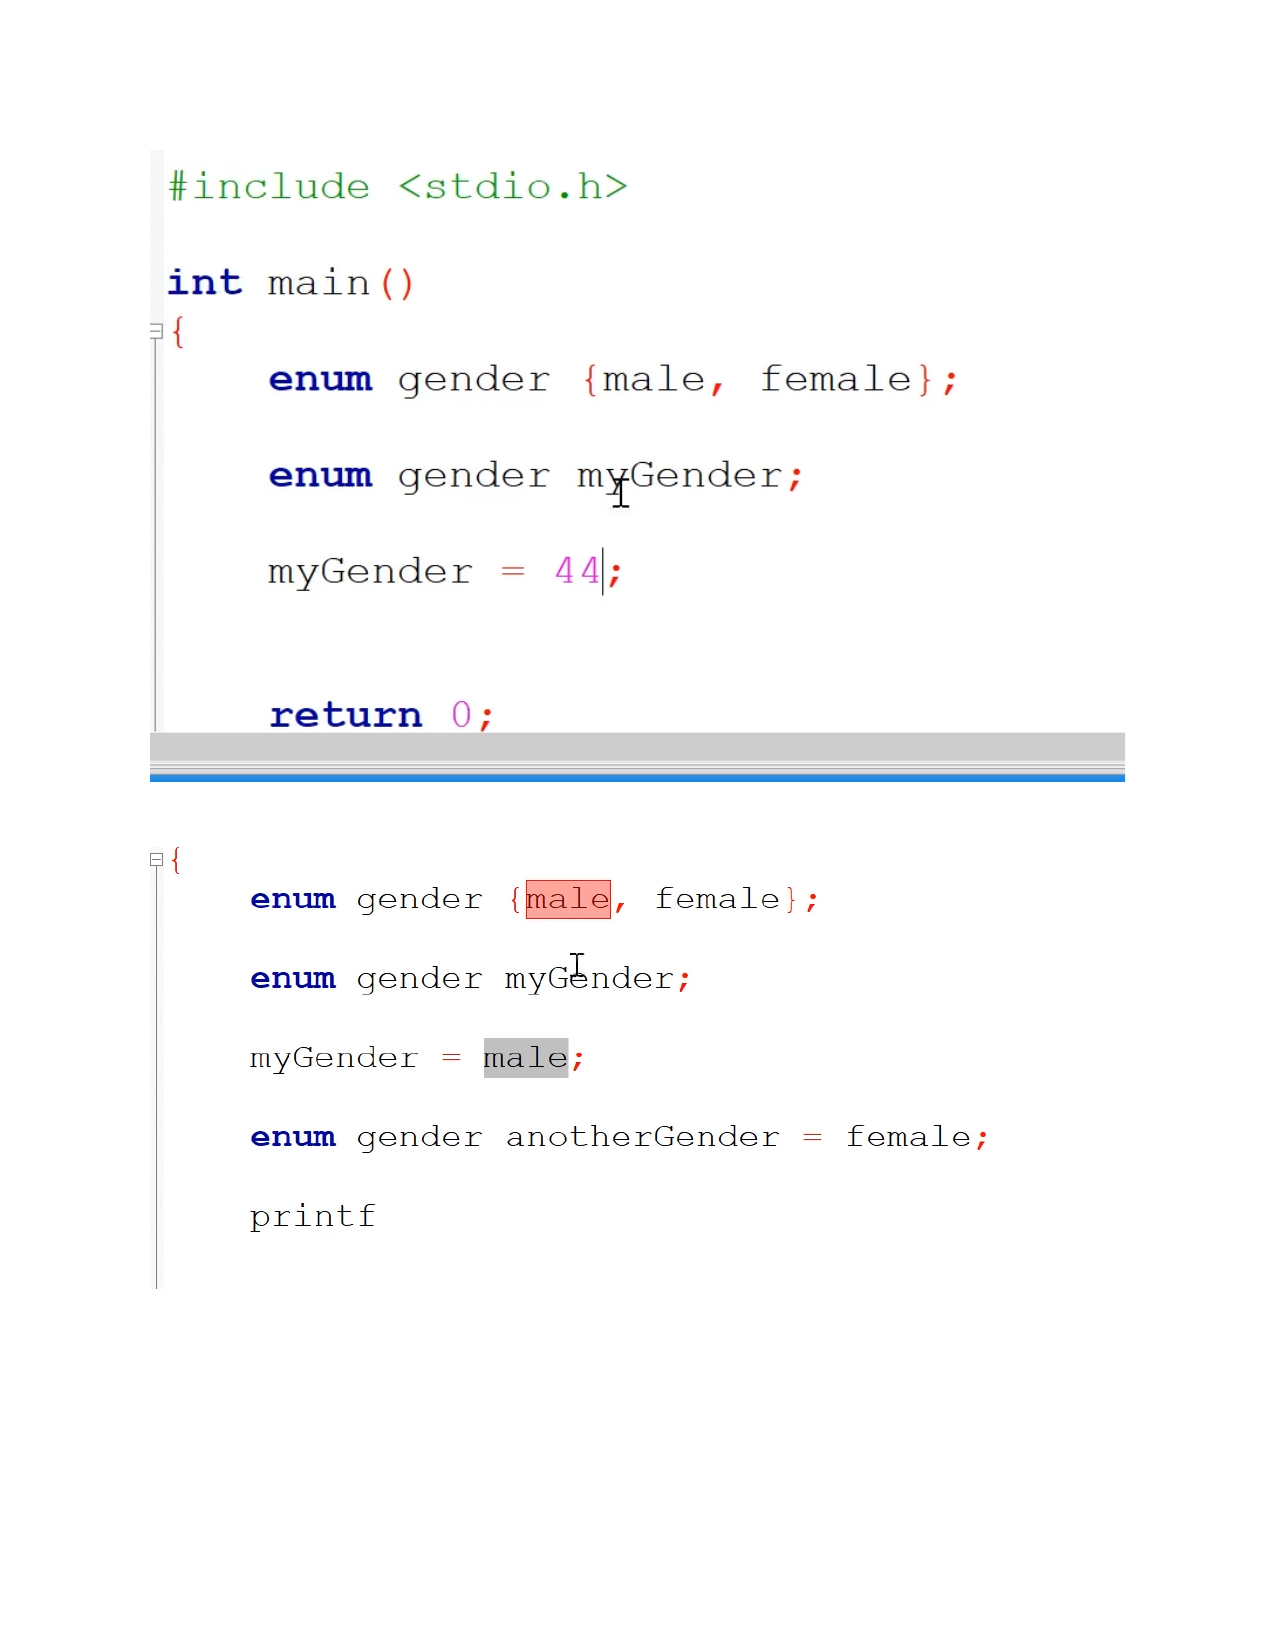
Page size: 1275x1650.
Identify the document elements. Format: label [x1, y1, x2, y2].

picture [150, 847, 1125, 1289]
picture [150, 150, 1125, 782]
